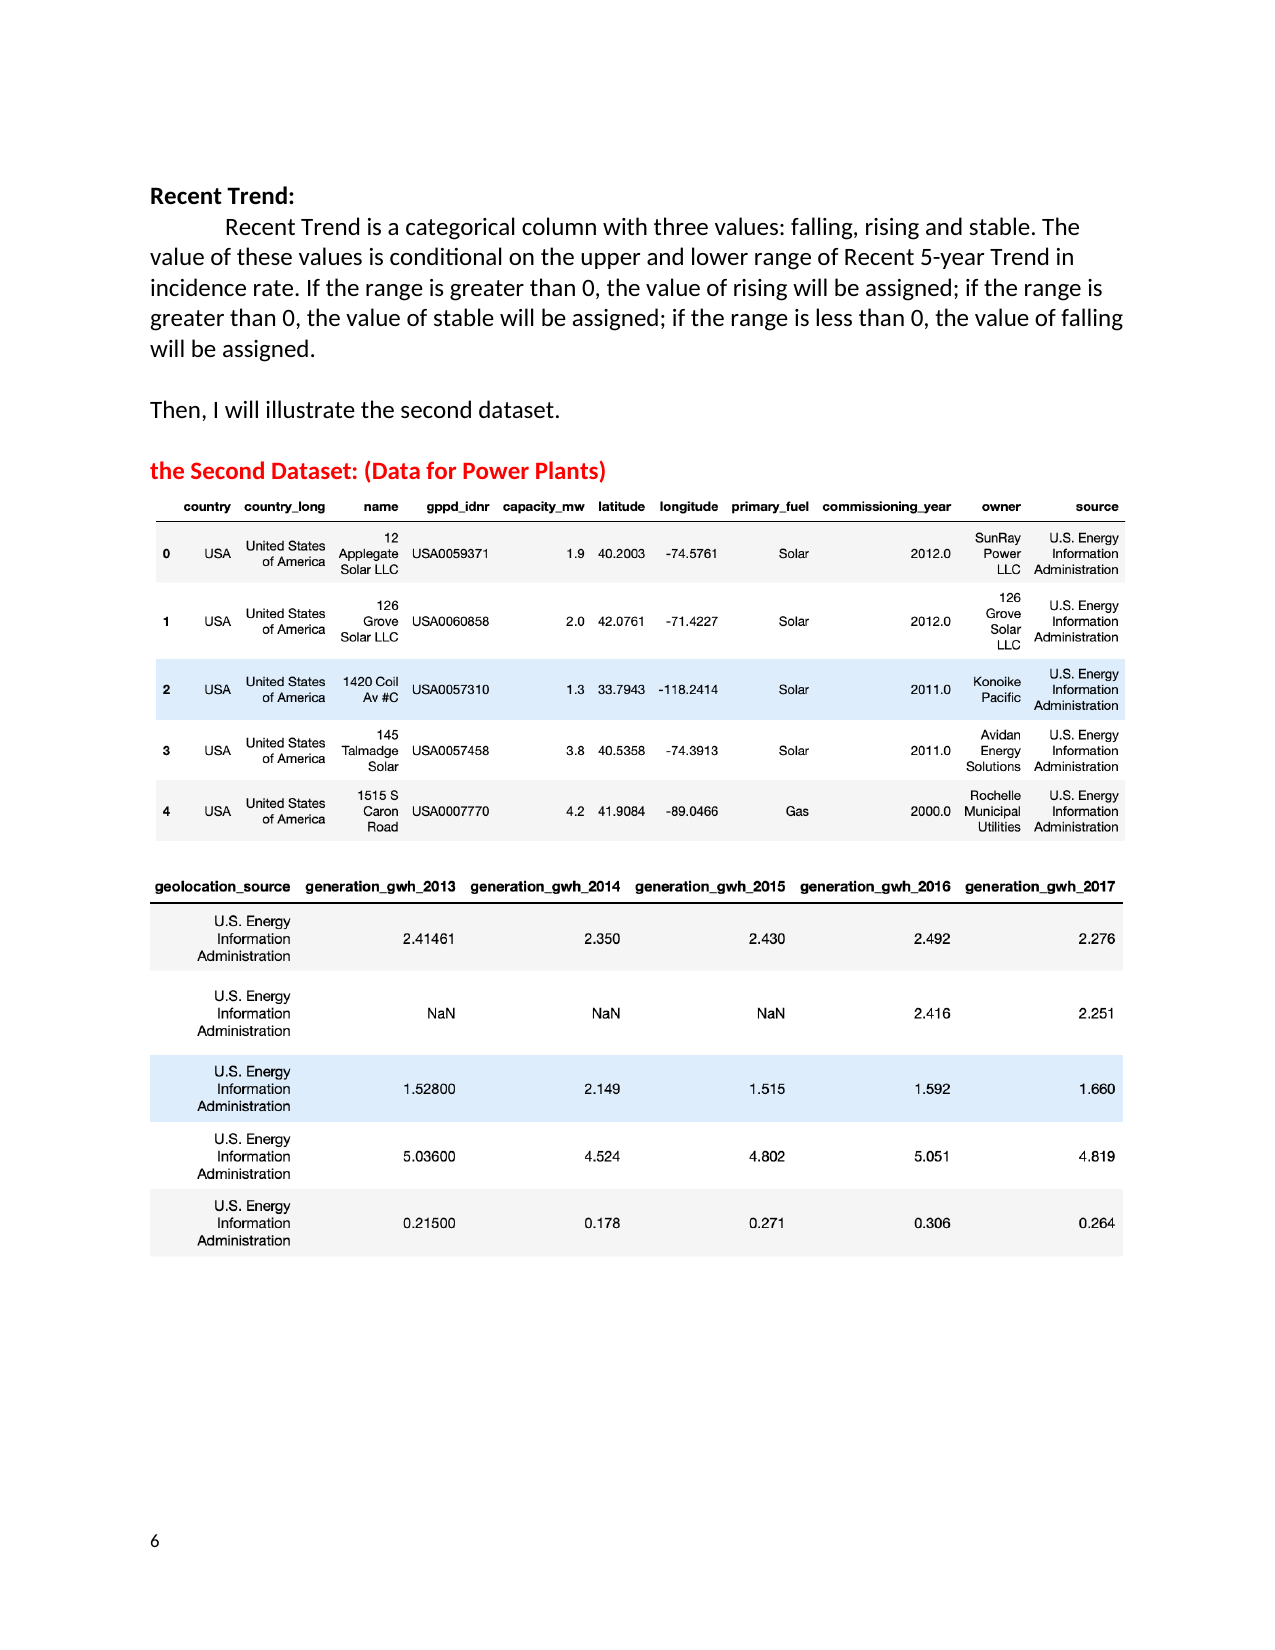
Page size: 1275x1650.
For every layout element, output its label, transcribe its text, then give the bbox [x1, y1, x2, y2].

picture [150, 485, 1125, 841]
text Recent Trend is a categorical column with three values: falling, rising and stable. The value of these values is conditional on the upper and lower range of Recent 5-year Trend in incidence rate. If the range is greater than 0, the value of rising will be assigned; if the range is greater than 0, the value of stable will be assigned; if the range is less than 0, the value of falling will be assigned. [150, 211, 1125, 364]
text the Second Dataset: (Data for Power Plants) [150, 455, 1125, 485]
text Then, I will illustrate the second dataset. [150, 394, 1125, 425]
text Recent Trend: [150, 181, 1125, 211]
picture [150, 871, 1125, 1259]
